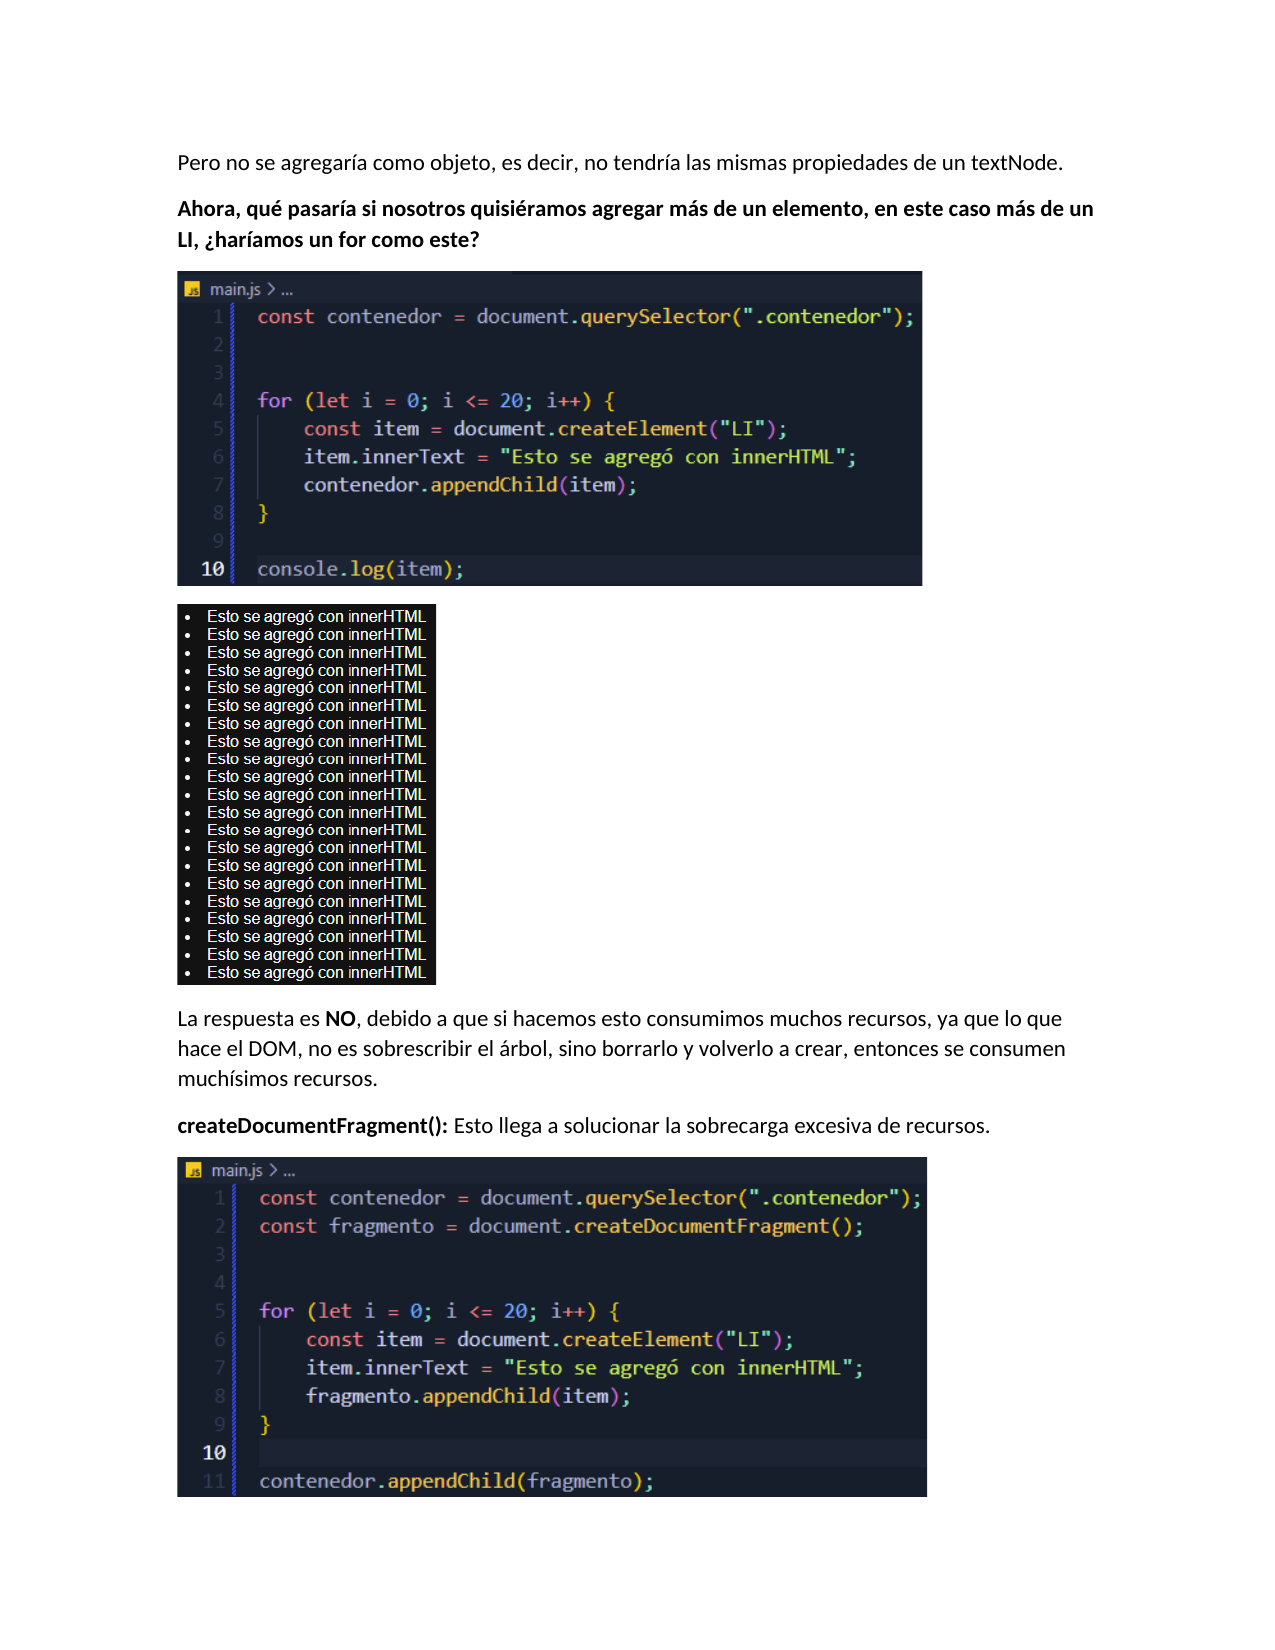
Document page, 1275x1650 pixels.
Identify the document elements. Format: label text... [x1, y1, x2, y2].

text Pero no se agregaría como objeto, es decir, no tendría las mismas propiedades de un textNode. [177, 148, 1098, 176]
text createDocumentFragment(): Esto llega a solucionar la sobrecarga excesiva de recursos. [177, 1111, 1098, 1139]
picture [177, 1157, 928, 1497]
text Ahora, qué pasaría si nosotros quisiéramos agregar más de un elemento, en este caso más de un LI, ¿haríamos un for como este? [177, 194, 1098, 253]
picture [177, 271, 923, 586]
picture [177, 604, 437, 985]
text La respuesta es NO, debido a que si hacemos esto consumimos muchos recursos, ya que lo que hace el DOM, no es sobrescribir el árbol, sino borrarlo y volverlo a crear, entonces se consumen muchísimos recursos. [177, 1004, 1098, 1092]
